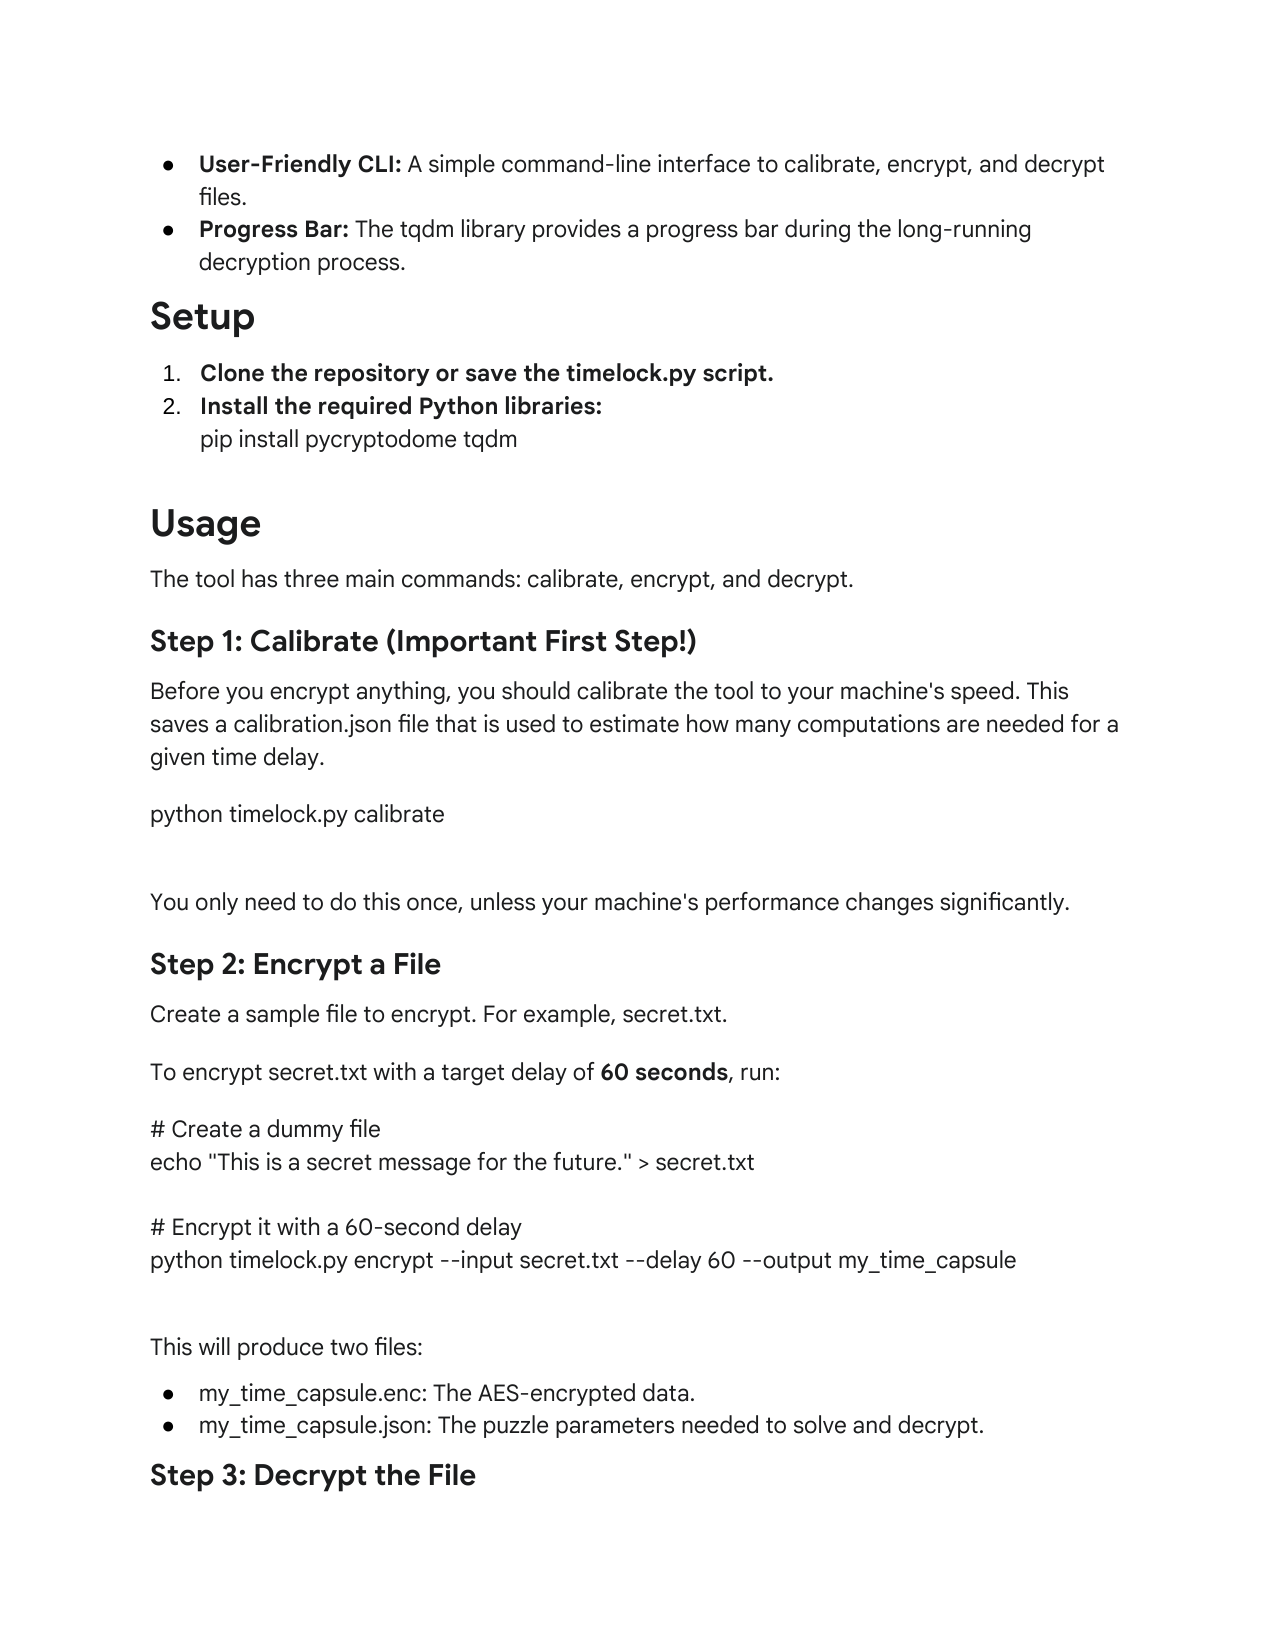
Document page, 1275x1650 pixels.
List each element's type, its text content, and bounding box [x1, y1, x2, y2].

list my_time_capsule.json: The puzzle parameters needed to solve and decrypt. [161, 1412, 1125, 1440]
text python timelock.py calibrate [150, 801, 1125, 859]
text This will produce two files: [150, 1334, 1125, 1362]
subtitle Step 2: Encrypt a File [150, 946, 1125, 982]
text You only need to do this once, unless your machine's performance changes significantly. [150, 888, 1125, 917]
text To encrypt secret.txt with a target delay of 60 seconds, run: [150, 1058, 1125, 1086]
subtitle Step 1: Calibrate (Important First Step!) [150, 623, 1125, 660]
text # Create a dummy file echo "This is a secret message for the future." > secret.txt # Encrypt it with a 60-second delay python timelock.py encrypt --input secret.txt --delay 60 --output my_time_capsule [150, 1115, 1125, 1305]
list Install the required Python libraries: pip install pycryptodome tqdm [162, 392, 1125, 483]
text The tool has three main commands: calibrate, encrypt, and decrypt. [150, 566, 1125, 594]
text Before you encrypt anything, you should calibrate the tool to your machine's speed. This saves a calibration.json file that is used to estimate how many computations are needed for a given time delay. [150, 678, 1125, 772]
subtitle Setup [150, 293, 1125, 340]
subtitle Step 3: Decrypt the File [150, 1457, 1125, 1493]
text Create a sample file to encrypt. For example, secret.txt. [150, 1000, 1125, 1029]
list Progress Bar: The tqdm library provides a progress bar during the long-running decryption process. [161, 215, 1125, 277]
list my_time_capsule.enc: The AES-encrypted data. [161, 1379, 1125, 1408]
list Clone the repository or save the timelock.py script. [162, 359, 1125, 388]
list User-Friendly CLI: A simple command-line interface to calibrate, encrypt, and decrypt files. [161, 150, 1125, 211]
subtitle Usage [150, 500, 1125, 547]
